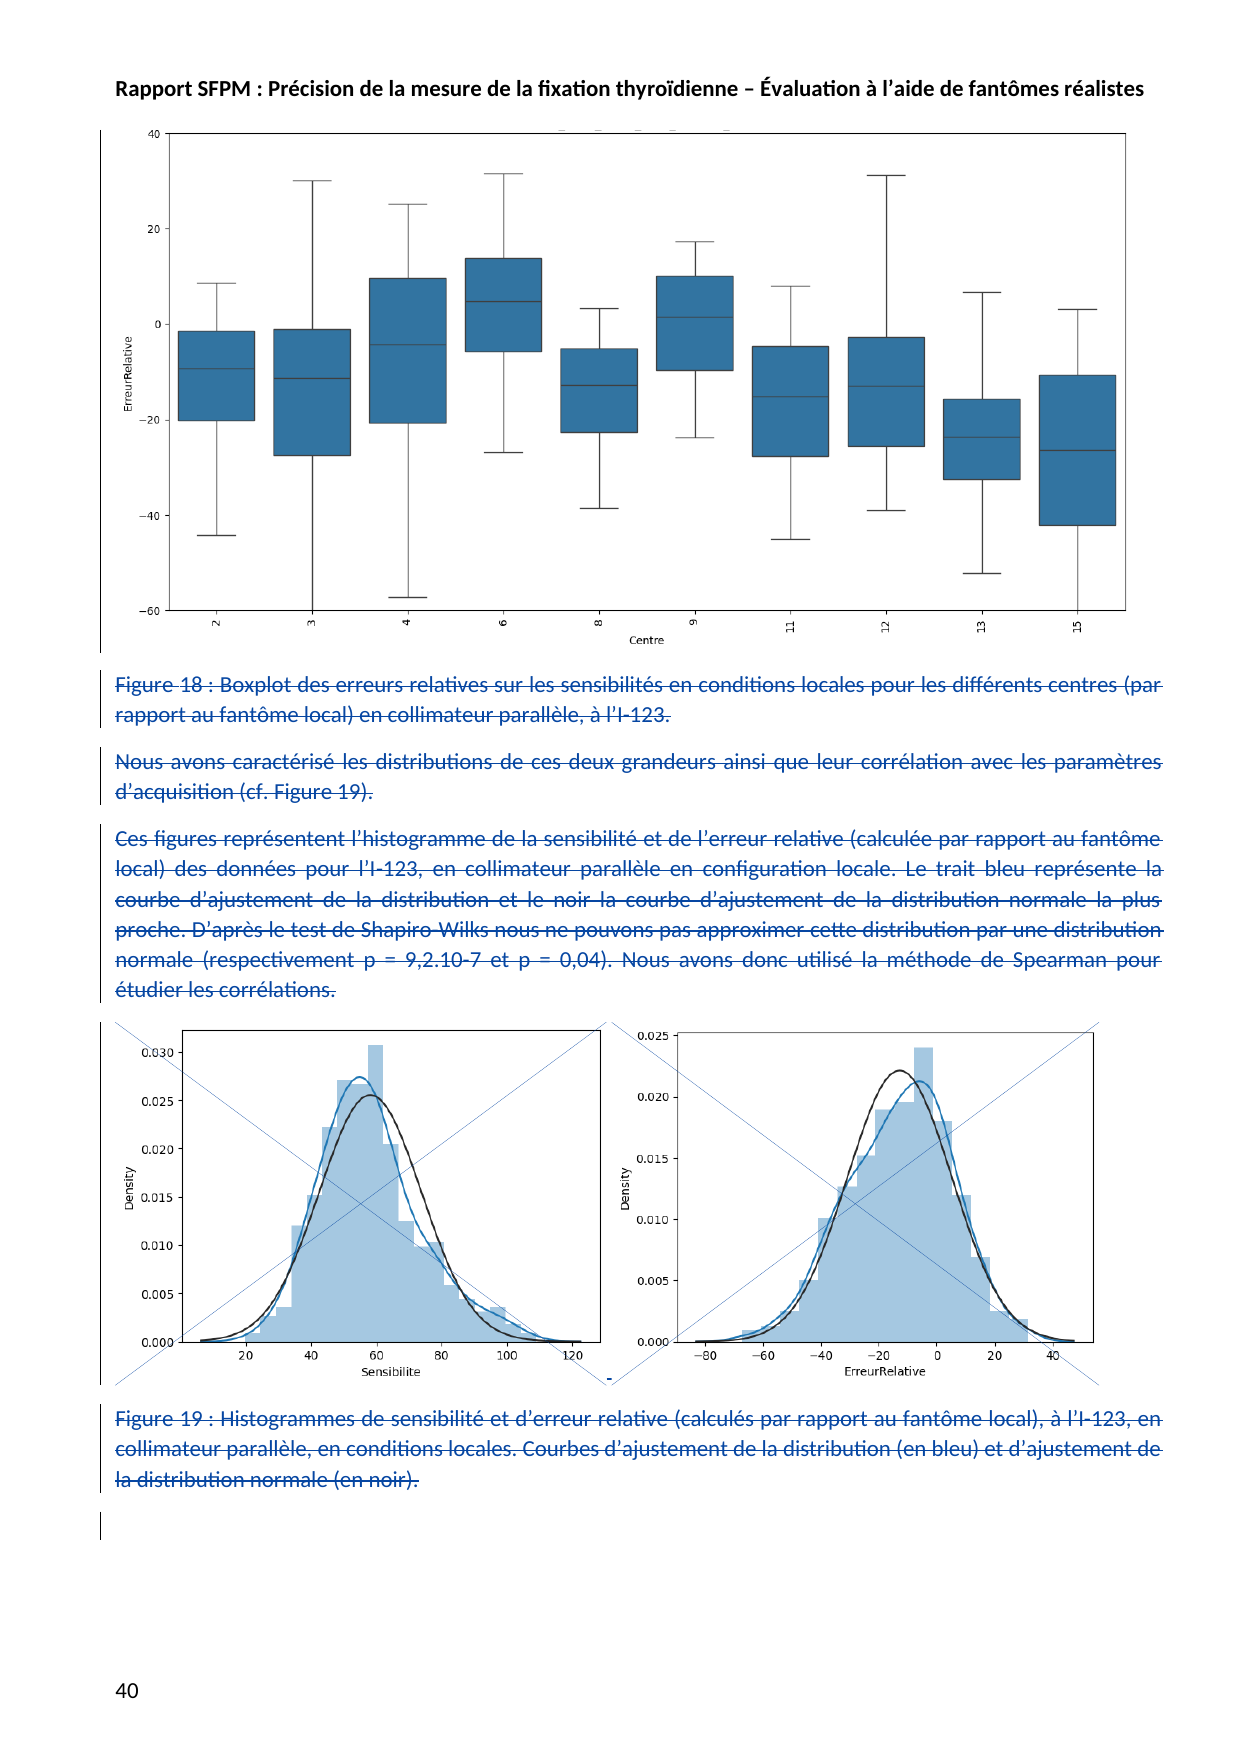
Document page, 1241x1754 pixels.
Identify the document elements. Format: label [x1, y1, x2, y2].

picture [613, 1205, 1098, 1386]
picture [115, 130, 1132, 654]
picture [857, 1023, 1100, 1385]
picture [115, 1023, 359, 1384]
picture [117, 1022, 604, 1203]
picture [613, 1022, 1097, 1203]
picture [116, 1205, 605, 1386]
picture [362, 1023, 607, 1384]
picture [611, 1023, 854, 1384]
